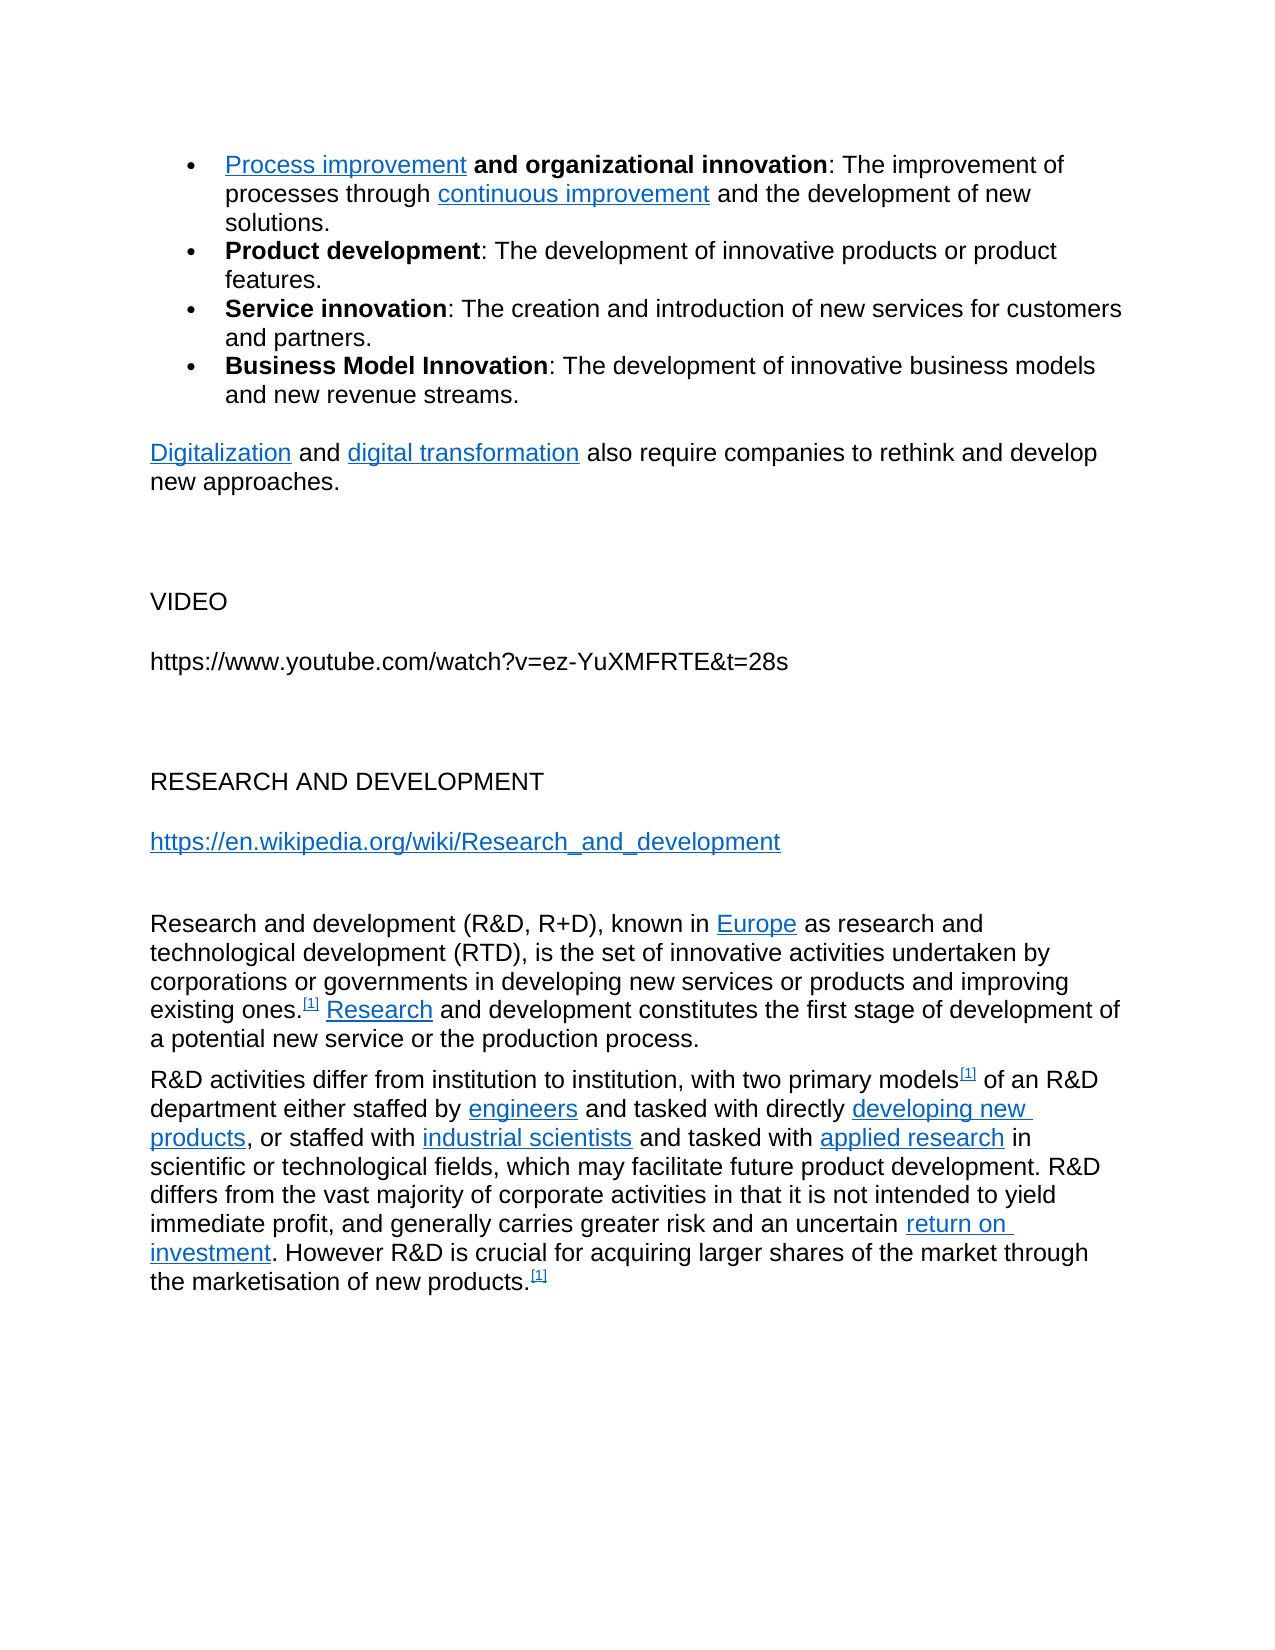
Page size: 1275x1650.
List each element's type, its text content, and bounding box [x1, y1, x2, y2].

list Product development: The development of innovative products or product features. [187, 236, 1125, 294]
text Research and development (R&D, R+D), known in Europe as research and technological development (RTD), is the set of innovative activities undertaken by corporations or governments in developing new services or products and improving existing ones.[1] Research and development constitutes the first stage of development of a potential new service or the production process. [150, 909, 1125, 1053]
list Process improvement and organizational innovation: The improvement of processes through continuous improvement and the development of new solutions. [187, 150, 1125, 236]
text Digitalization and digital transformation also require companies to rethink and develop new approaches. [150, 438, 1125, 495]
text RESEARCH AND DEVELOPMENT [150, 767, 1125, 795]
list Business Model Innovation: The development of innovative business models and new revenue streams. [187, 351, 1125, 409]
list Service innovation: The creation and introduction of new services for customers and partners. [187, 294, 1125, 351]
text https://en.wikipedia.org/wiki/Research_and_development [150, 827, 1125, 855]
text https://www.youtube.com/watch?v=ez-YuXMFRTE&t=28s [150, 647, 1125, 675]
text R&D activities differ from institution to institution, with two primary models[1] of an R&D department either staffed by engineers and tasked with directly developing new products, or staffed with industrial scientists and tasked with applied research in scientific or technological fields, which may facilitate future product development. R&D differs from the vast majority of corporate activities in that it is not intended to yield immediate profit, and generally carries greater risk and an uncertain return on investment. However R&D is crucial for acquiring larger shares of the market through the marketisation of new products.[1] [150, 1065, 1125, 1295]
text VIDEO [150, 587, 1125, 615]
